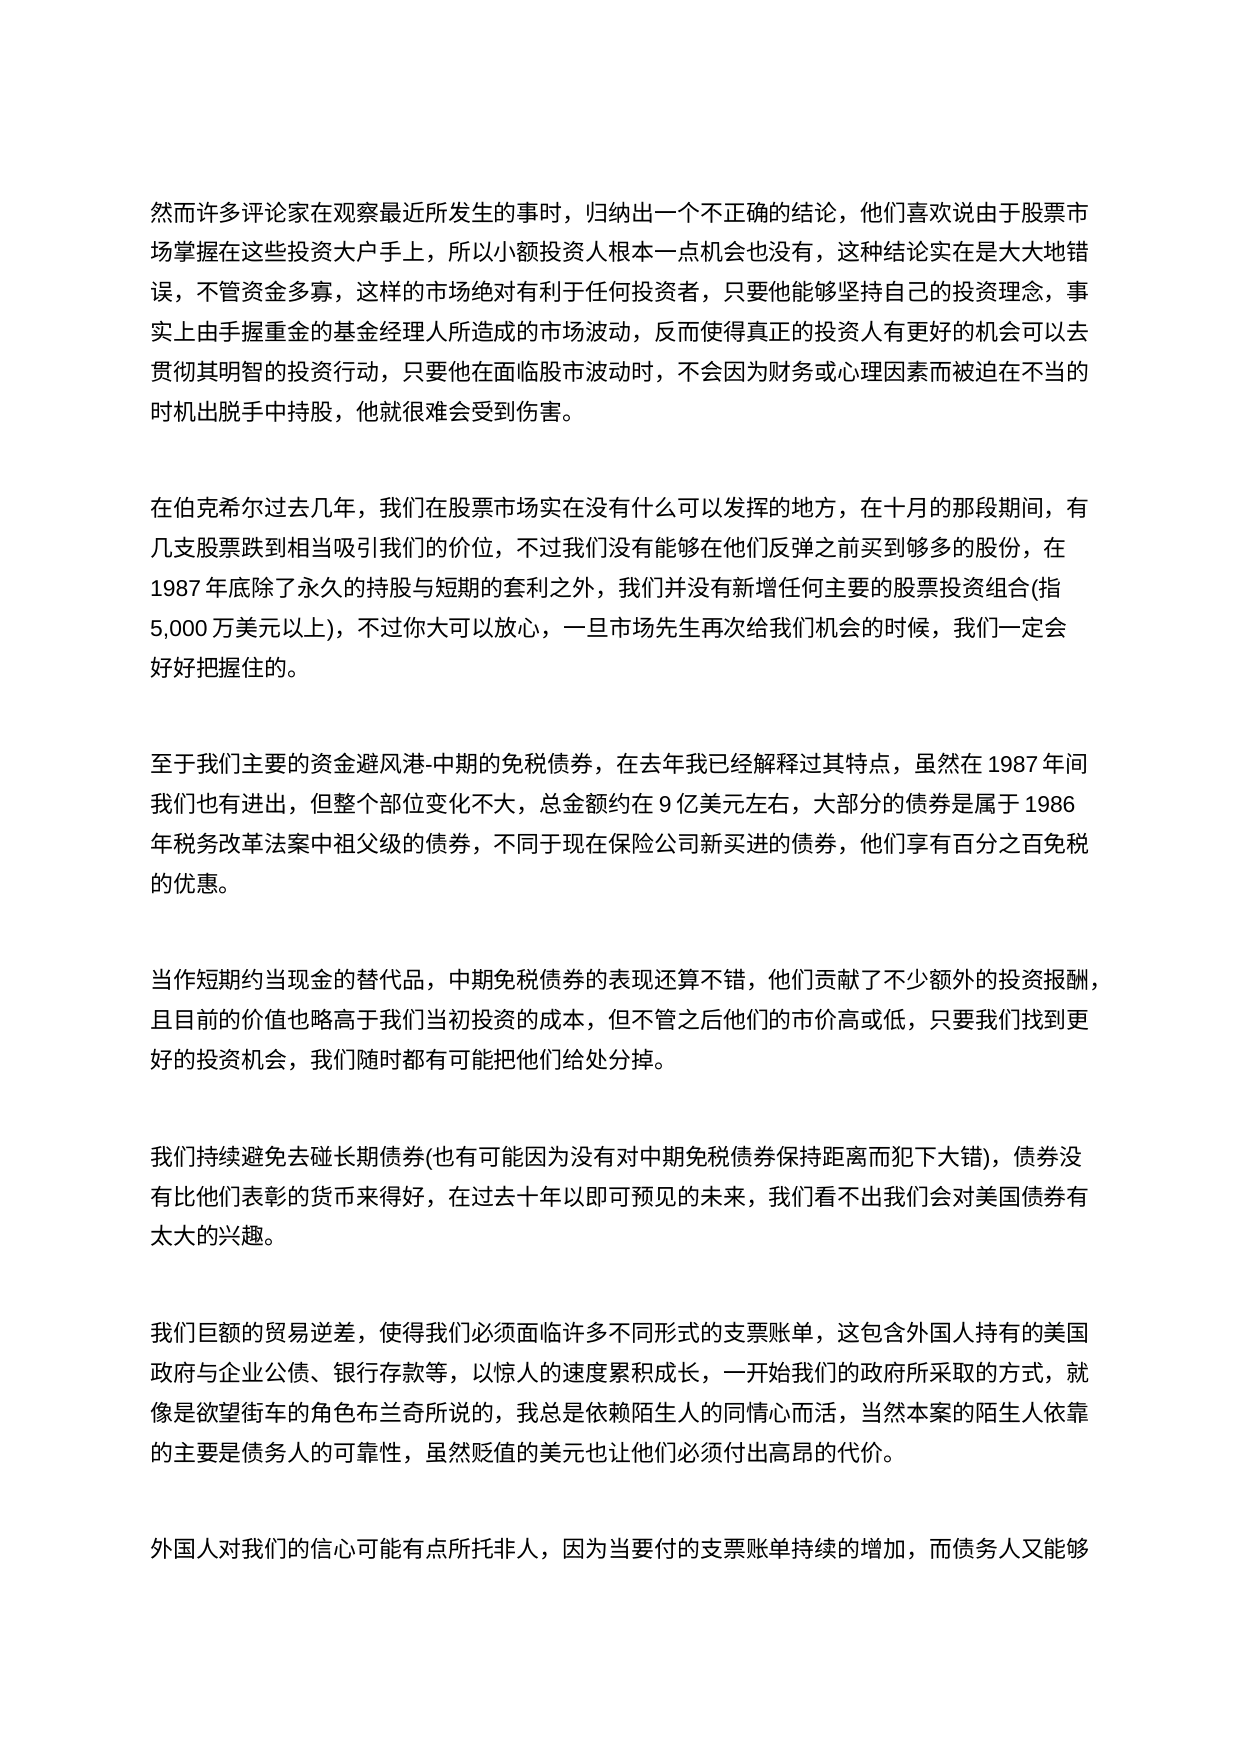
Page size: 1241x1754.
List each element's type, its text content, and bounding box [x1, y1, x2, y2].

text 至于我们主要的资金避风港-中期的免税债券，在去年我已经解释过其特点，虽然在1987年间我们也有进出，但整个部位变化不大，总金额约在9亿美元左右，大部分的债券是属于1986年税务改革法案中祖父级的债券，不同于现在保险公司新买进的债券，他们享有百分之百免税的优惠。 [150, 746, 1090, 899]
text 我们持续避免去碰长期债券(也有可能因为没有对中期免税债券保持距离而犯下大错)，债券没有比他们表彰的货币来得好，在过去十年以即可预见的未来，我们看不出我们会对美国债券有太大的兴趣。 [150, 1139, 1090, 1251]
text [150, 1531, 1090, 1564]
text 我们巨额的贸易逆差，使得我们必须面临许多不同形式的支票账单，这包含外国人持有的美国政府与企业公债、银行存款等，以惊人的速度累积成长，一开始我们的政府所采取的方式，就像是欲望街车的角色布兰奇所说的，我总是依赖陌生人的同情心而活，当然本案的陌生人依靠的主要是债务人的可靠性，虽然贬值的美元也让他们必须付出高昂的代价。 [150, 1315, 1090, 1468]
text 在伯克希尔过去几年，我们在股票市场实在没有什么可以发挥的地方，在十月的那段期间，有几支股票跌到相当吸引我们的价位，不过我们没有能够在他们反弹之前买到够多的股份，在1987年底除了永久的持股与短期的套利之外，我们并没有新增任何主要的股票投资组合(指5,000万美元以上)，不过你大可以放心，一旦市场先生再次给我们机会的时候，我们一定会好好把握住的。 [150, 490, 1090, 683]
text 当作短期约当现金的替代品，中期免税债券的表现还算不错，他们贡献了不少额外的投资报酬，且目前的价值也略高于我们当初投资的成本，但不管之后他们的市价高或低，只要我们找到更好的投资机会，我们随时都有可能把他们给处分掉。 [150, 962, 1090, 1075]
text 然而许多评论家在观察最近所发生的事时，归纳出一个不正确的结论，他们喜欢说由于股票市场掌握在这些投资大户手上，所以小额投资人根本一点机会也没有，这种结论实在是大大地错误，不管资金多寡，这样的市场绝对有利于任何投资者，只要他能够坚持自己的投资理念，事实上由手握重金的基金经理人所造成的市场波动，反而使得真正的投资人有更好的机会可以去贯彻其明智的投资行动，只要他在面临股市波动时，不会因为财务或心理因素而被迫在不当的时机出脱手中持股，他就很难会受到伤害。 [150, 194, 1090, 427]
